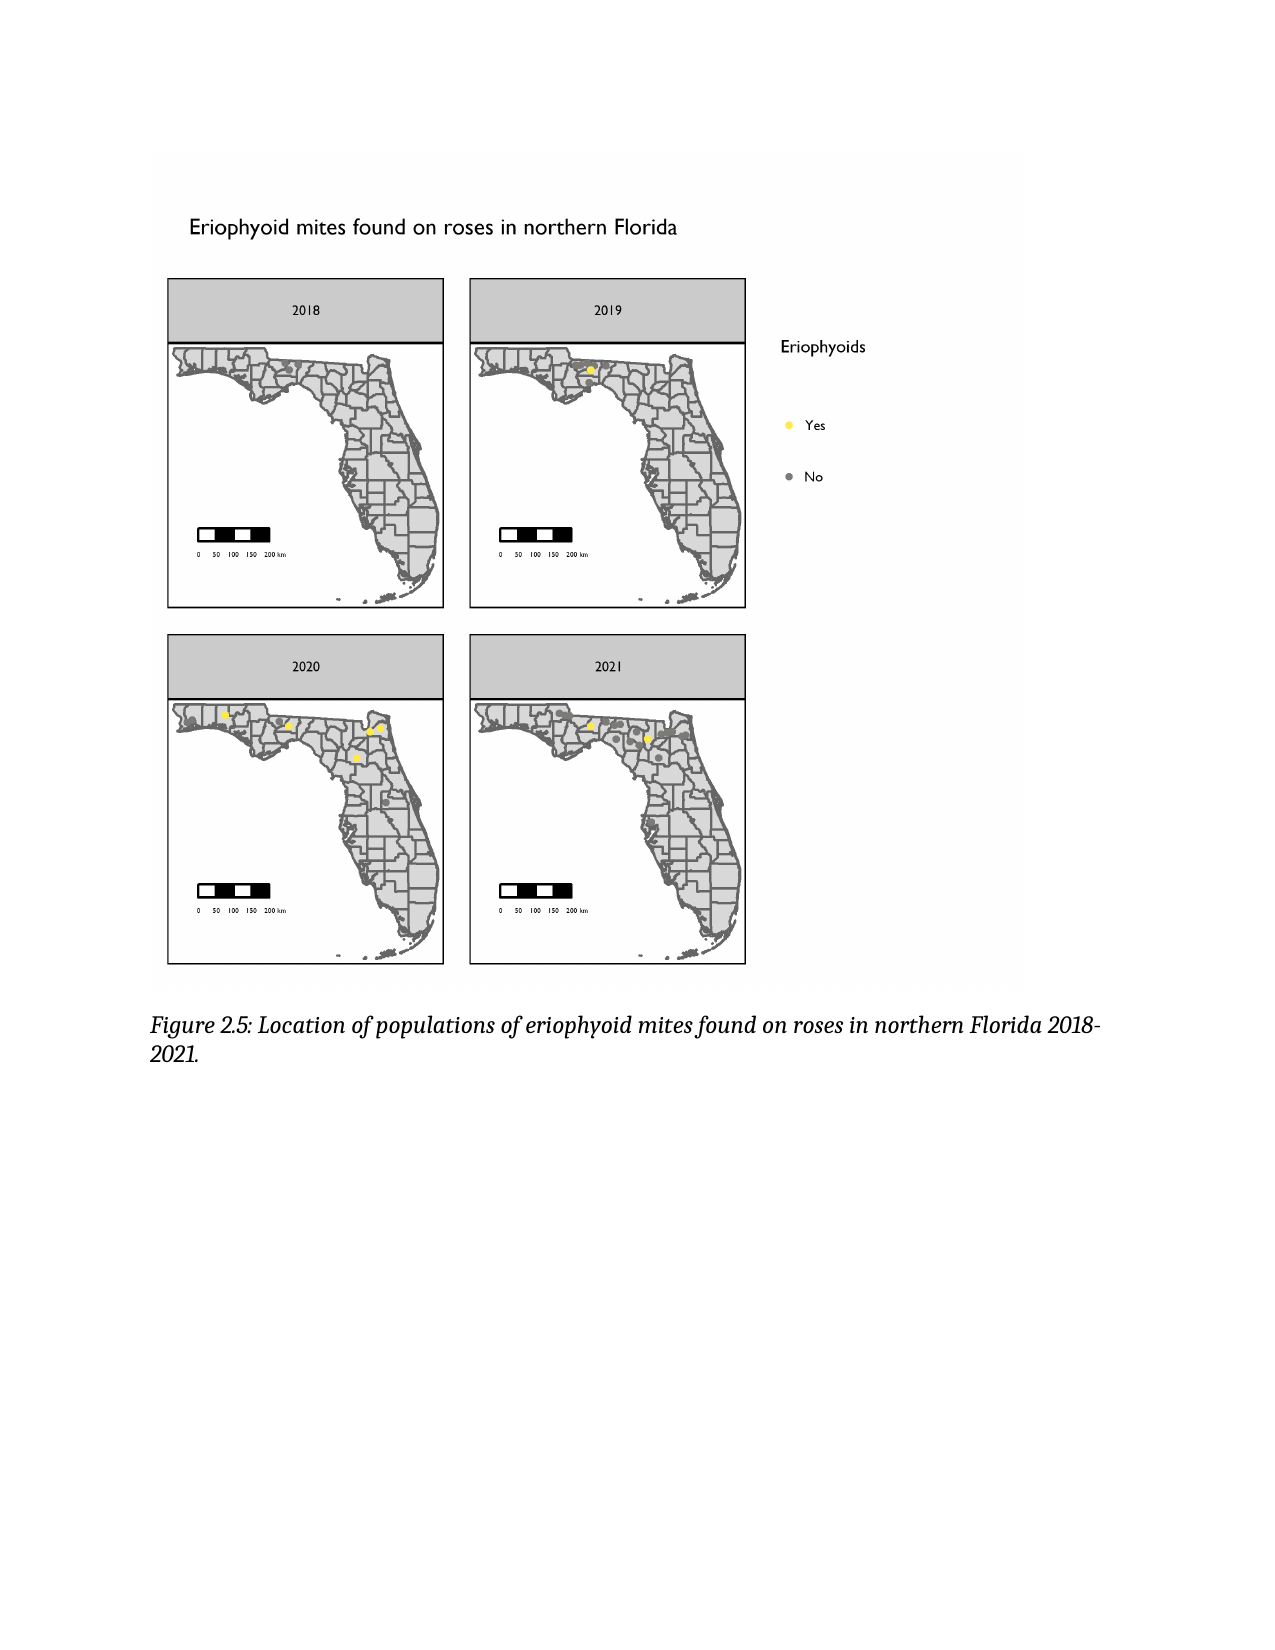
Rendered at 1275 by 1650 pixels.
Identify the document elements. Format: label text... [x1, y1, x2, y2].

text Figure 2.5: Location of populations of eriophyoid mites found on roses in northern Florida 2018-2021. [150, 1011, 1125, 1068]
picture [150, 150, 1025, 990]
